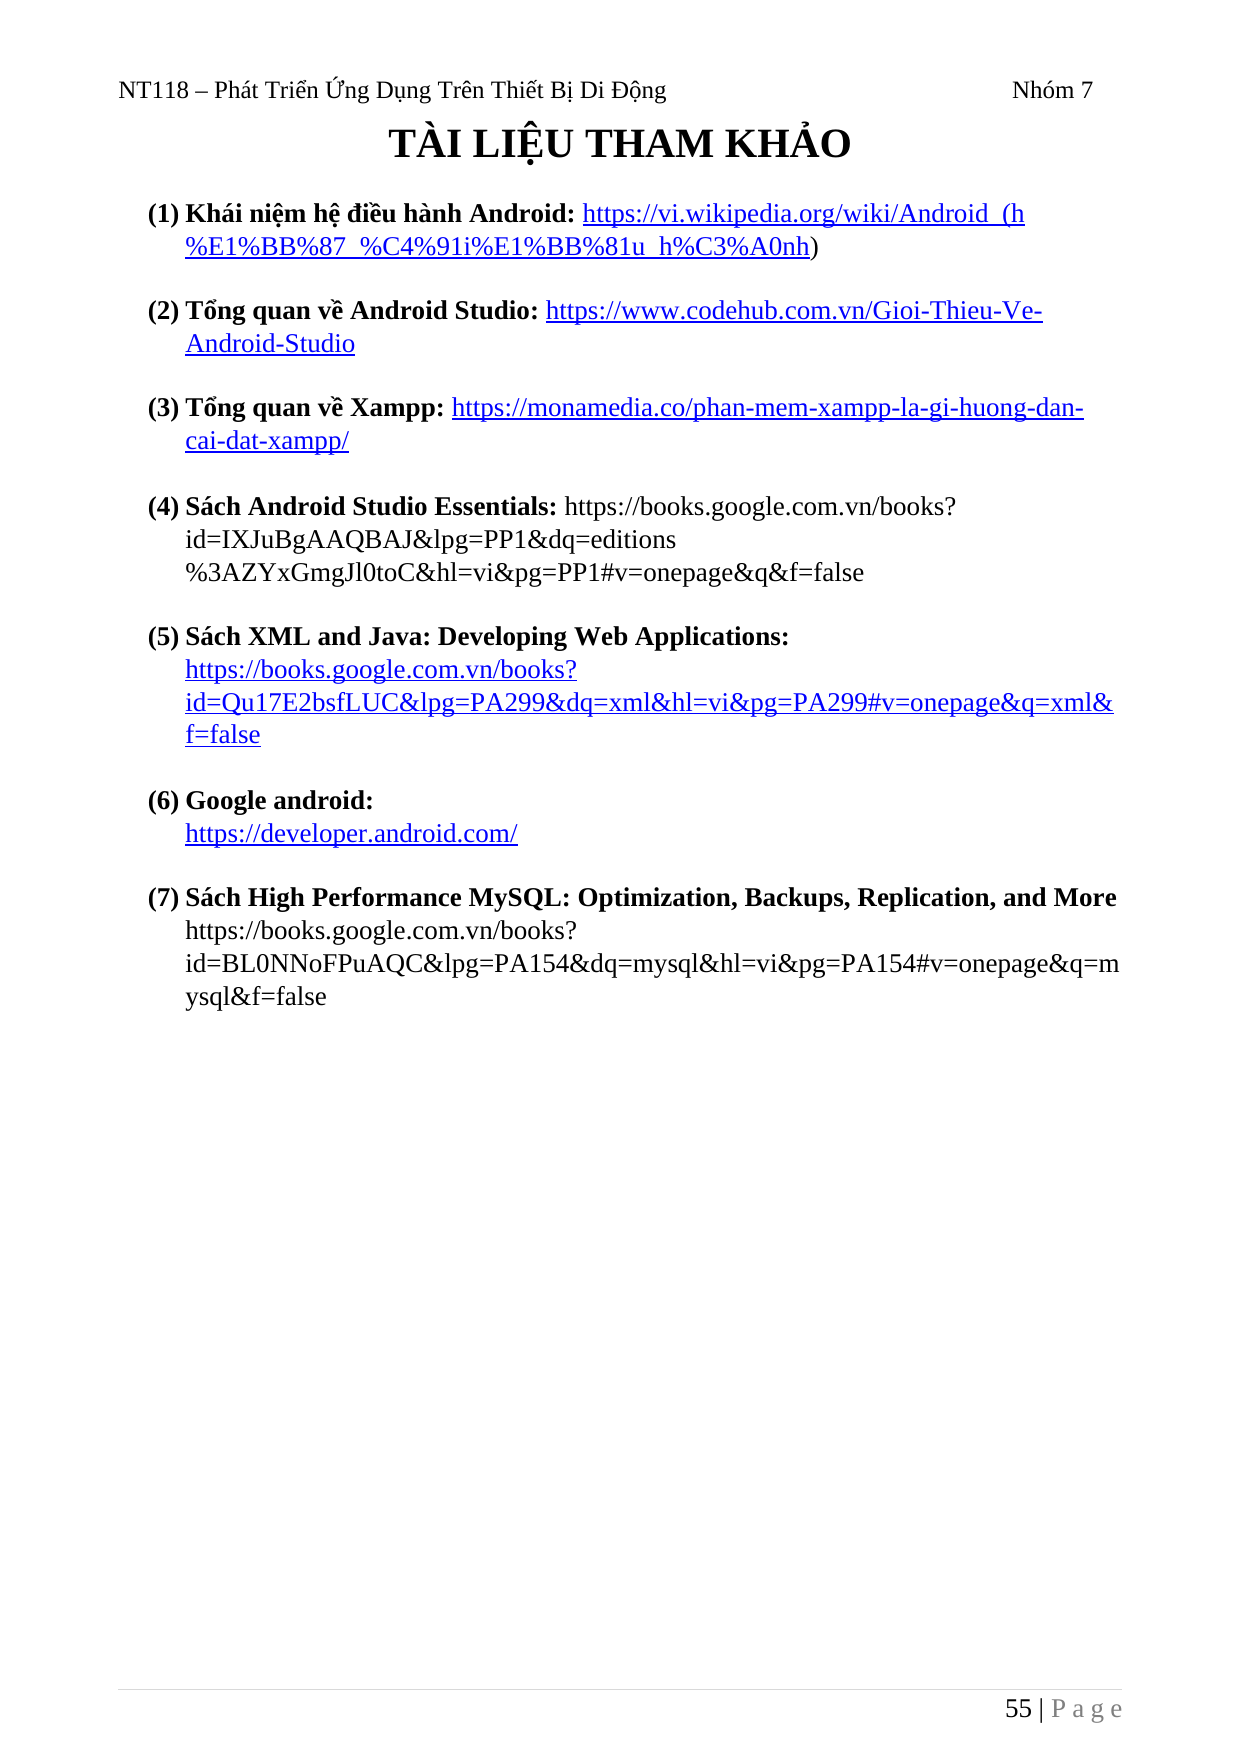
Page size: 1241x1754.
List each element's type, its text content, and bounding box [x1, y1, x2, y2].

list Tổng quan về Android Studio: https://www.codehub.com.vn/Gioi-Thieu-Ve-Android-Studio [148, 294, 1122, 358]
list https://books.google.com.vn/books?id=Qu17E2bsfLUC&lpg=PA299&dq=xml&hl=vi&pg=PA299#v=onepage&q=xml&f=false [185, 653, 1122, 750]
list Sách High Performance MySQL: Optimization, Backups, Replication, and More [148, 881, 1122, 912]
list Sách XML and Java: Developing Web Applications: [148, 620, 1122, 651]
list Khái niệm hệ điều hành Android: https://vi.wikipedia.org/wiki/Android_(h%E1%BB%87_%C4%91i%E1%BB%81u_h%C3%A0nh) [148, 197, 1122, 261]
subtitle TÀI LIỆU THAM KHẢO [118, 118, 1122, 166]
list Sách Android Studio Essentials: https://books.google.com.vn/books?id=IXJuBgAAQBAJ&lpg=PP1&dq=editions%3AZYxGmgJl0toC&hl=vi&pg=PP1#v=onepage&q&f=false [148, 490, 1122, 587]
list https://books.google.com.vn/books?id=BL0NNoFPuAQC&lpg=PA154&dq=mysql&hl=vi&pg=PA154#v=onepage&q=mysql&f=false [185, 914, 1122, 1011]
list https://developer.android.com/ [185, 817, 1122, 848]
list Google android: [148, 784, 1122, 816]
list Tổng quan về Xampp: https://monamedia.co/phan-mem-xampp-la-gi-huong-dan-cai-dat-xampp/ [148, 391, 1122, 455]
